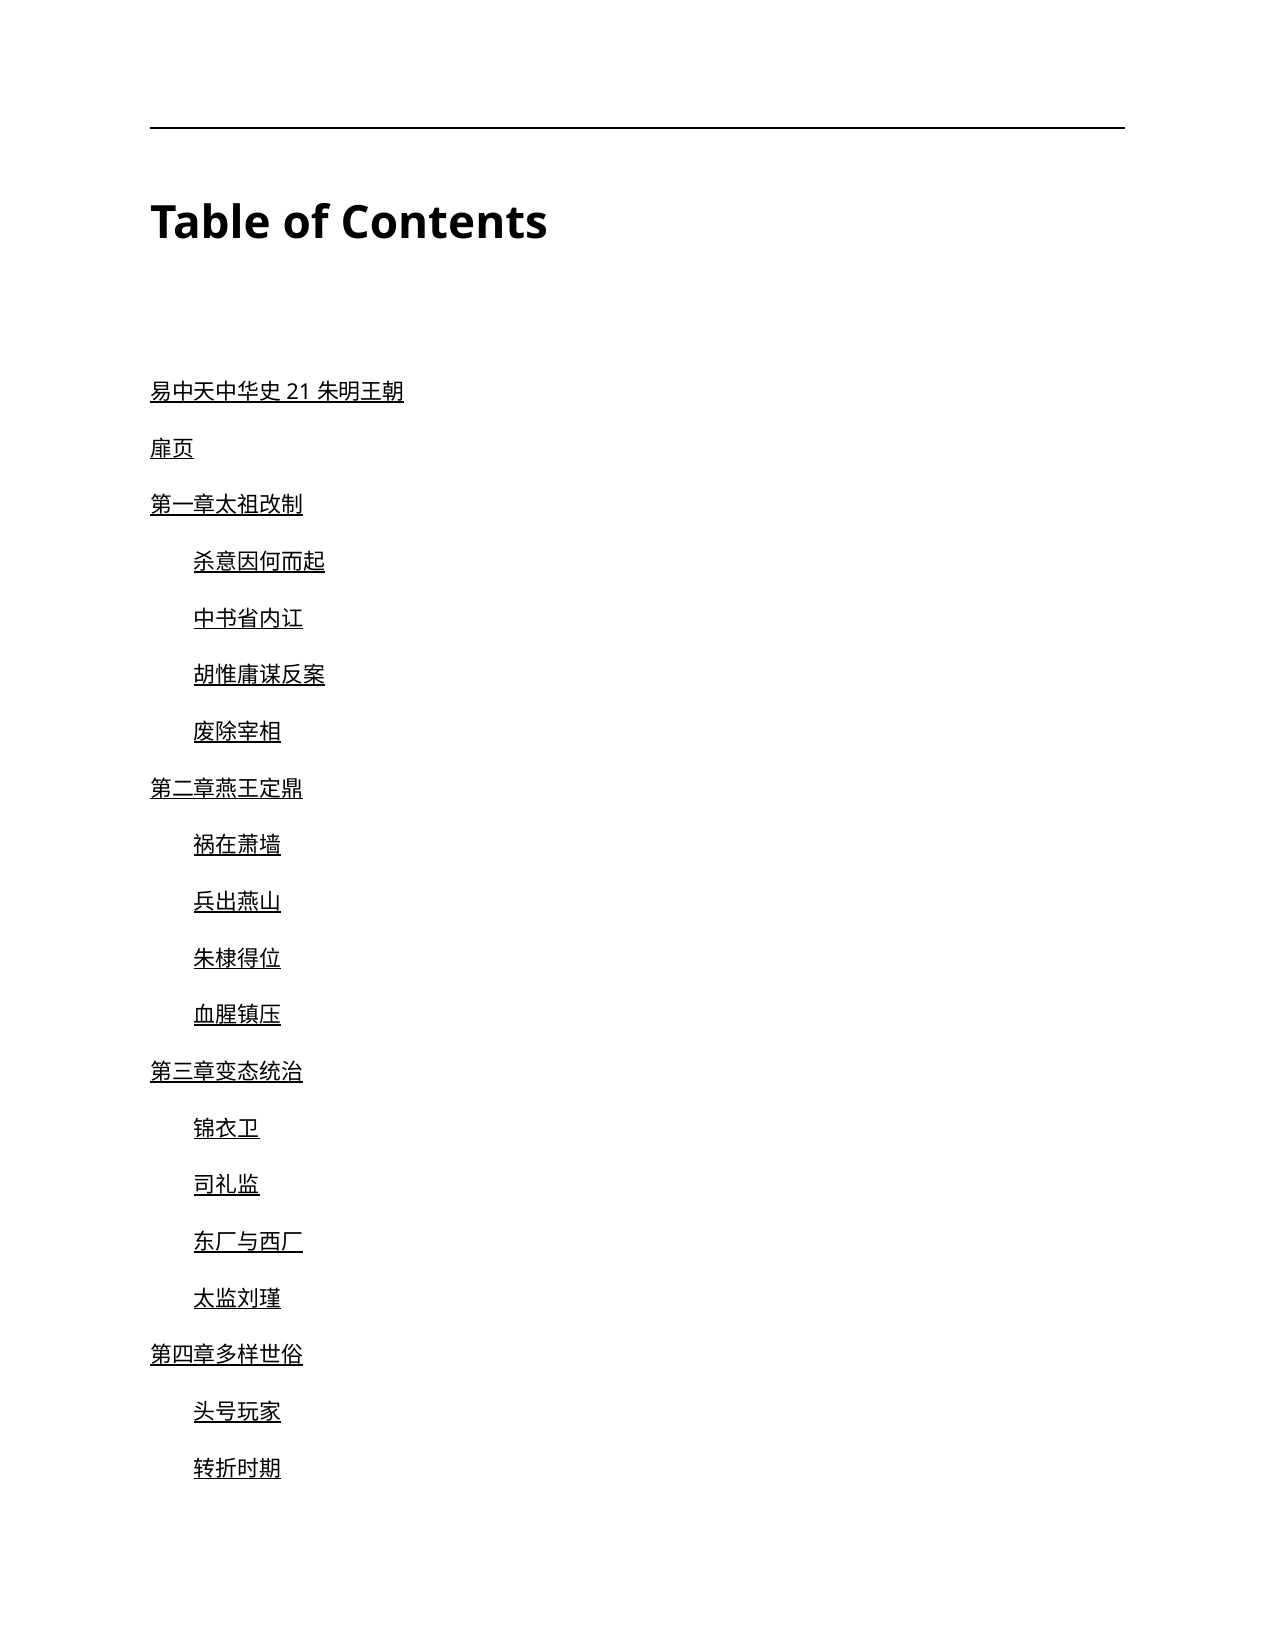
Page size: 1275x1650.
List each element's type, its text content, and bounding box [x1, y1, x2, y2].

text 司礼监 [194, 1167, 1125, 1199]
text 第四章多样世俗 [150, 1337, 1125, 1369]
text 第二章燕王定鼎 [150, 771, 1125, 802]
text 第一章太祖改制 [150, 487, 1125, 519]
text 易中天中华史 21 朱明王朝 [150, 374, 1125, 406]
text 扉页 [150, 431, 1125, 462]
text 血腥镇压 [194, 997, 1125, 1029]
text 祸在萧墙 [194, 827, 1125, 859]
text 胡惟庸谋反案 [194, 657, 1125, 689]
text 转折时期 [194, 1451, 1125, 1482]
text 朱棣得位 [194, 941, 1125, 972]
text 第三章变态统治 [150, 1054, 1125, 1086]
subtitle Table of Contents [150, 189, 1125, 251]
text 锦衣卫 [194, 1111, 1125, 1142]
text 废除宰相 [194, 714, 1125, 746]
text 太监刘瑾 [194, 1281, 1125, 1312]
text 中书省内讧 [194, 601, 1125, 632]
text 东厂与西厂 [194, 1224, 1125, 1256]
text 杀意因何而起 [194, 544, 1125, 576]
text 头号玩家 [194, 1394, 1125, 1426]
text 兵出燕山 [194, 884, 1125, 916]
